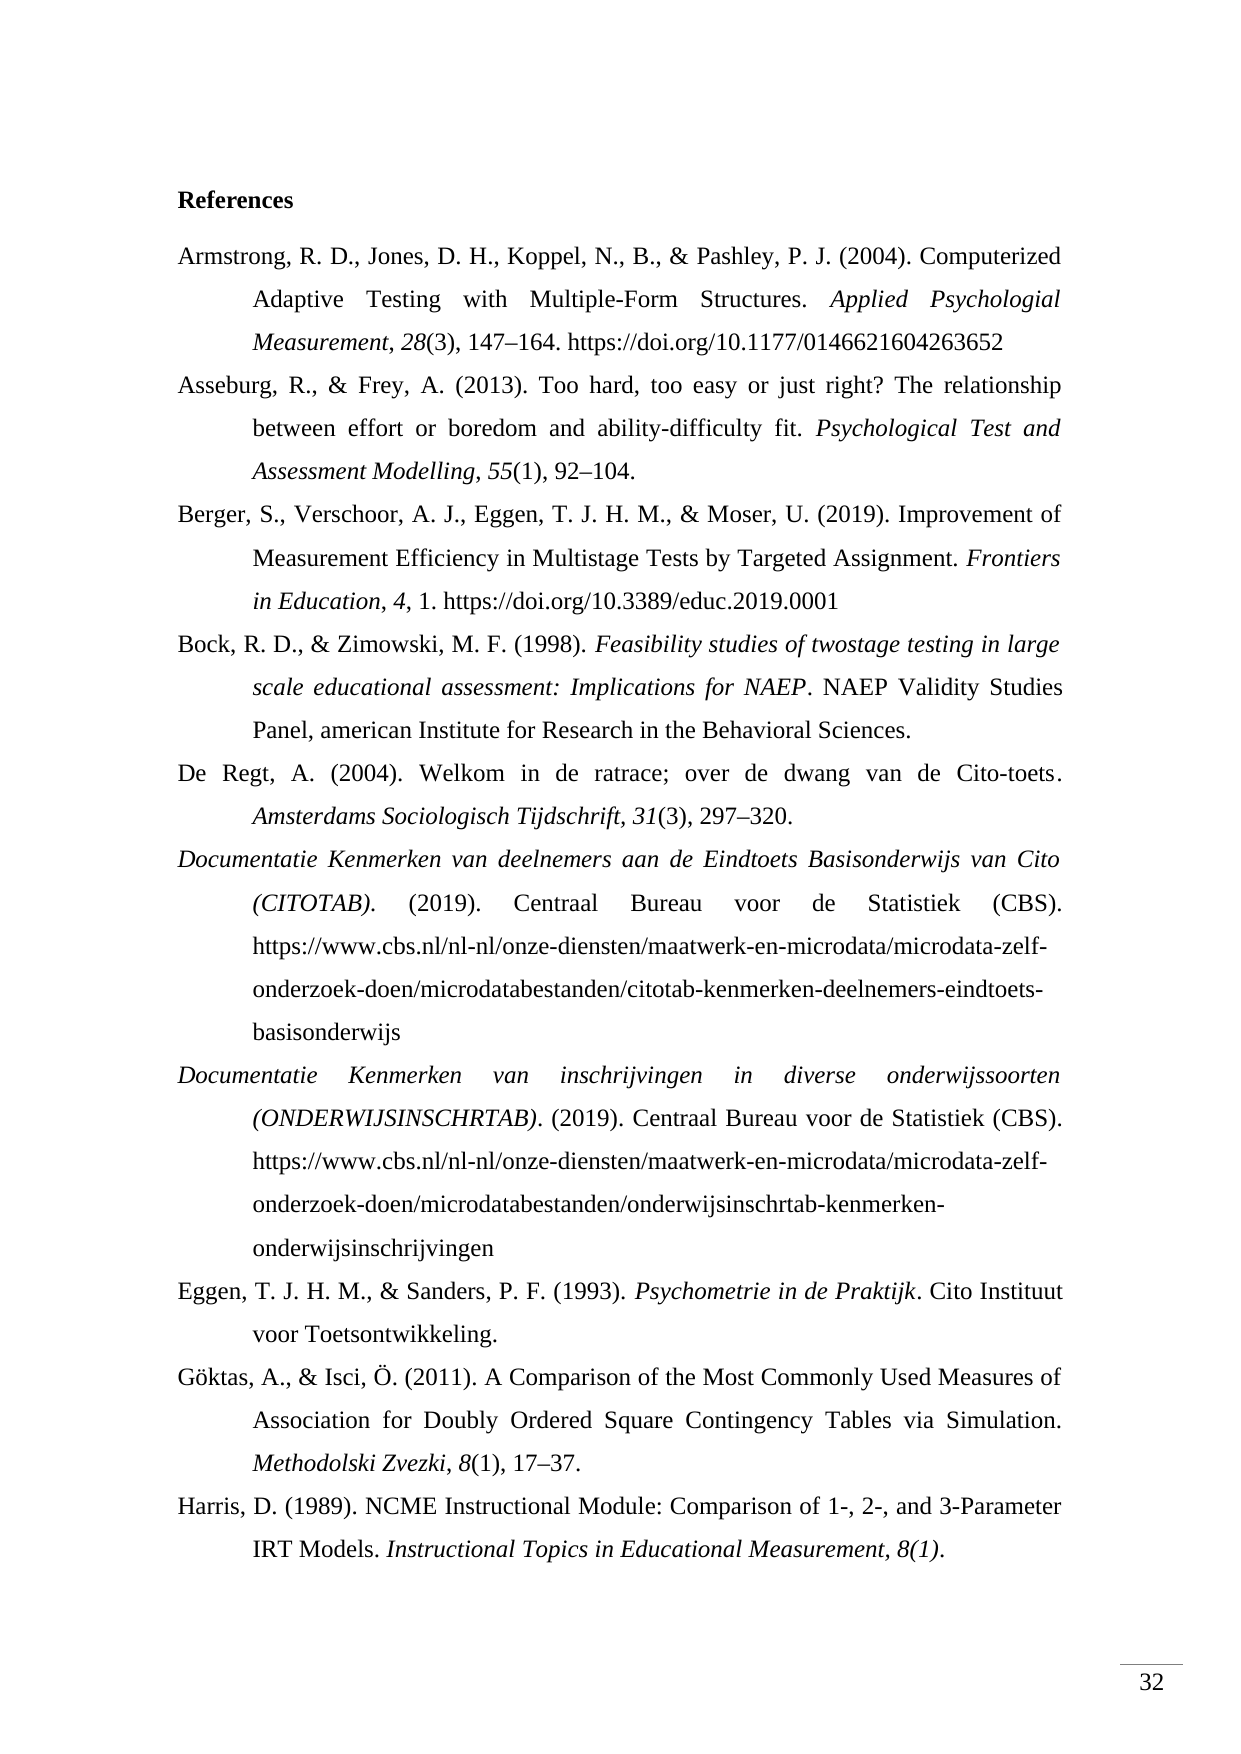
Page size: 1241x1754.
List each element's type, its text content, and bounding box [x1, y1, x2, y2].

text Eggen, T. J. H. M., & Sanders, P. F. (1993). Psychometrie in de Praktijk. Cito Instituut voor Toetsontwikkeling. [177, 1276, 1063, 1348]
text Documentatie Kenmerken van inschrijvingen in diverse onderwijssoorten (ONDERWIJSINSCHRTAB). (2019). Centraal Bureau voor de Statistiek (CBS). https://www.cbs.nl/nl-nl/onze-diensten/maatwerk-en-microdata/microdata-zelf-onderzoek-doen/microdatabestanden/onderwijsinschrtab-kenmerken-onderwijsinschrijvingen [177, 1060, 1063, 1261]
text Armstrong, R. D., Jones, D. H., Koppel, N., B., & Pashley, P. J. (2004). Computerized Adaptive Testing with Multiple-Form Structures. Applied Psychologial Measurement, 28(3), 147–164. https://doi.org/10.1177/0146621604263652 [177, 241, 1063, 356]
text Asseburg, R., & Frey, A. (2013). Too hard, too easy or just right? The relationship between effort or boredom and ability-difficulty fit. Psychological Test and Assessment Modelling, 55(1), 92–104. [177, 370, 1063, 485]
text Harris, D. (1989). NCME Instructional Module: Comparison of 1-, 2-, and 3-Parameter IRT Models. Instructional Topics in Educational Measurement, 8(1). [177, 1491, 1063, 1563]
text Göktas, A., & Isci, Ö. (2011). A Comparison of the Most Commonly Used Measures of Association for Doubly Ordered Square Contingency Tables via Simulation. Methodolski Zvezki, 8(1), 17–37. [177, 1362, 1063, 1477]
text De Regt, A. (2004). Welkom in de ratrace; over de dwang van de Cito-toets. Amsterdams Sociologisch Tijdschrift, 31(3), 297–320. [177, 758, 1063, 830]
text Bock, R. D., & Zimowski, M. F. (1998). Feasibility studies of twostage testing in large scale educational assessment: Implications for NAEP. NAEP Validity Studies Panel, american Institute for Research in the Behavioral Sciences. [177, 629, 1063, 744]
text Documentatie Kenmerken van deelnemers aan de Eindtoets Basisonderwijs van Cito (CITOTAB). (2019). Centraal Bureau voor de Statistiek (CBS). https://www.cbs.nl/nl-nl/onze-diensten/maatwerk-en-microdata/microdata-zelf-onderzoek-doen/microdatabestanden/citotab-kenmerken-deelnemers-eindtoets-basisonderwijs [177, 844, 1063, 1046]
text Berger, S., Verschoor, A. J., Eggen, T. J. H. M., & Moser, U. (2019). Improvement of Measurement Efficiency in Multistage Tests by Targeted Assignment. Frontiers in Education, 4, 1. https://doi.org/10.3389/educ.2019.0001 [177, 499, 1063, 614]
subtitle References [177, 185, 1004, 214]
